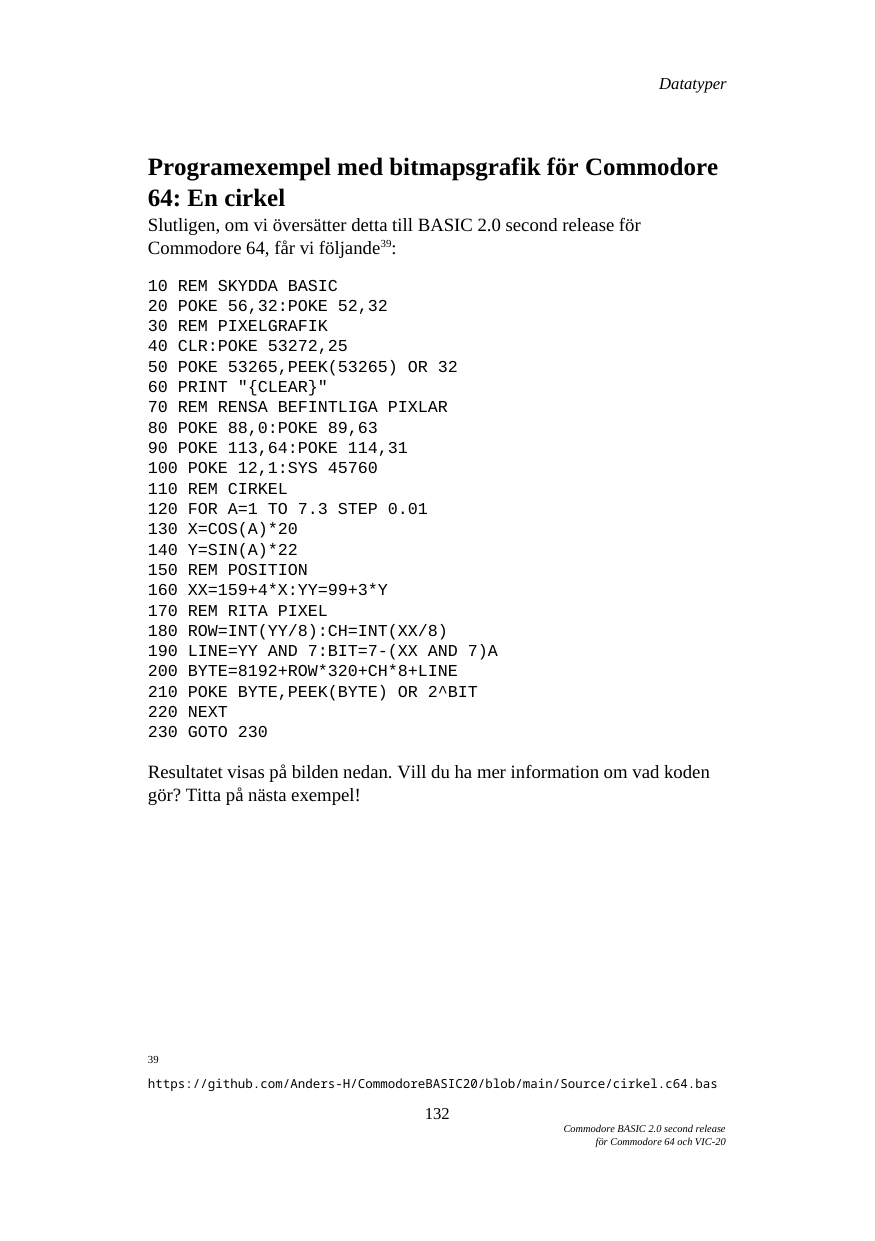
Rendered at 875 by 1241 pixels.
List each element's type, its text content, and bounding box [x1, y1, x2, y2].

text Resultatet visas på bilden nedan. Vill du ha mer information om vad koden gör? Titta på nästa exempel! [148, 761, 726, 806]
text Slutligen, om vi översätter detta till BASIC 2.0 second release för Commodore 64, får vi följande: [148, 214, 726, 259]
subtitle Programexempel med bitmapsgrafik för Commodore 64: En cirkel [148, 152, 726, 212]
text 10 REM SKYDDA BASIC 20 POKE 56,32:POKE 52,32 30 REM PIXELGRAFIK 40 CLR:POKE 53272,25 50 POKE 53265,PEEK(53265) OR 32 60 PRINT "{CLEAR}" 70 REM RENSA BEFINTLIGA PIXLAR 80 POKE 88,0:POKE 89,63 90 POKE 113,64:POKE 114,31 100 POKE 12,1:SYS 45760 110 REM CIRKEL 120 FOR A=1 TO 7.3 STEP 0.01 130 X=COS(A)*20 140 Y=SIN(A)*22 150 REM POSITION 160 XX=159+4*X:YY=99+3*Y 170 REM RITA PIXEL 180 ROW=INT(YY/8):CH=INT(XX/8) 190 LINE=YY AND 7:BIT=7-(XX AND 7)A 200 BYTE=8192+ROW*320+CH*8+LINE 210 POKE BYTE,PEEK(BYTE) OR 2^BIT 220 NEXT 230 GOTO 230 [148, 277, 726, 743]
